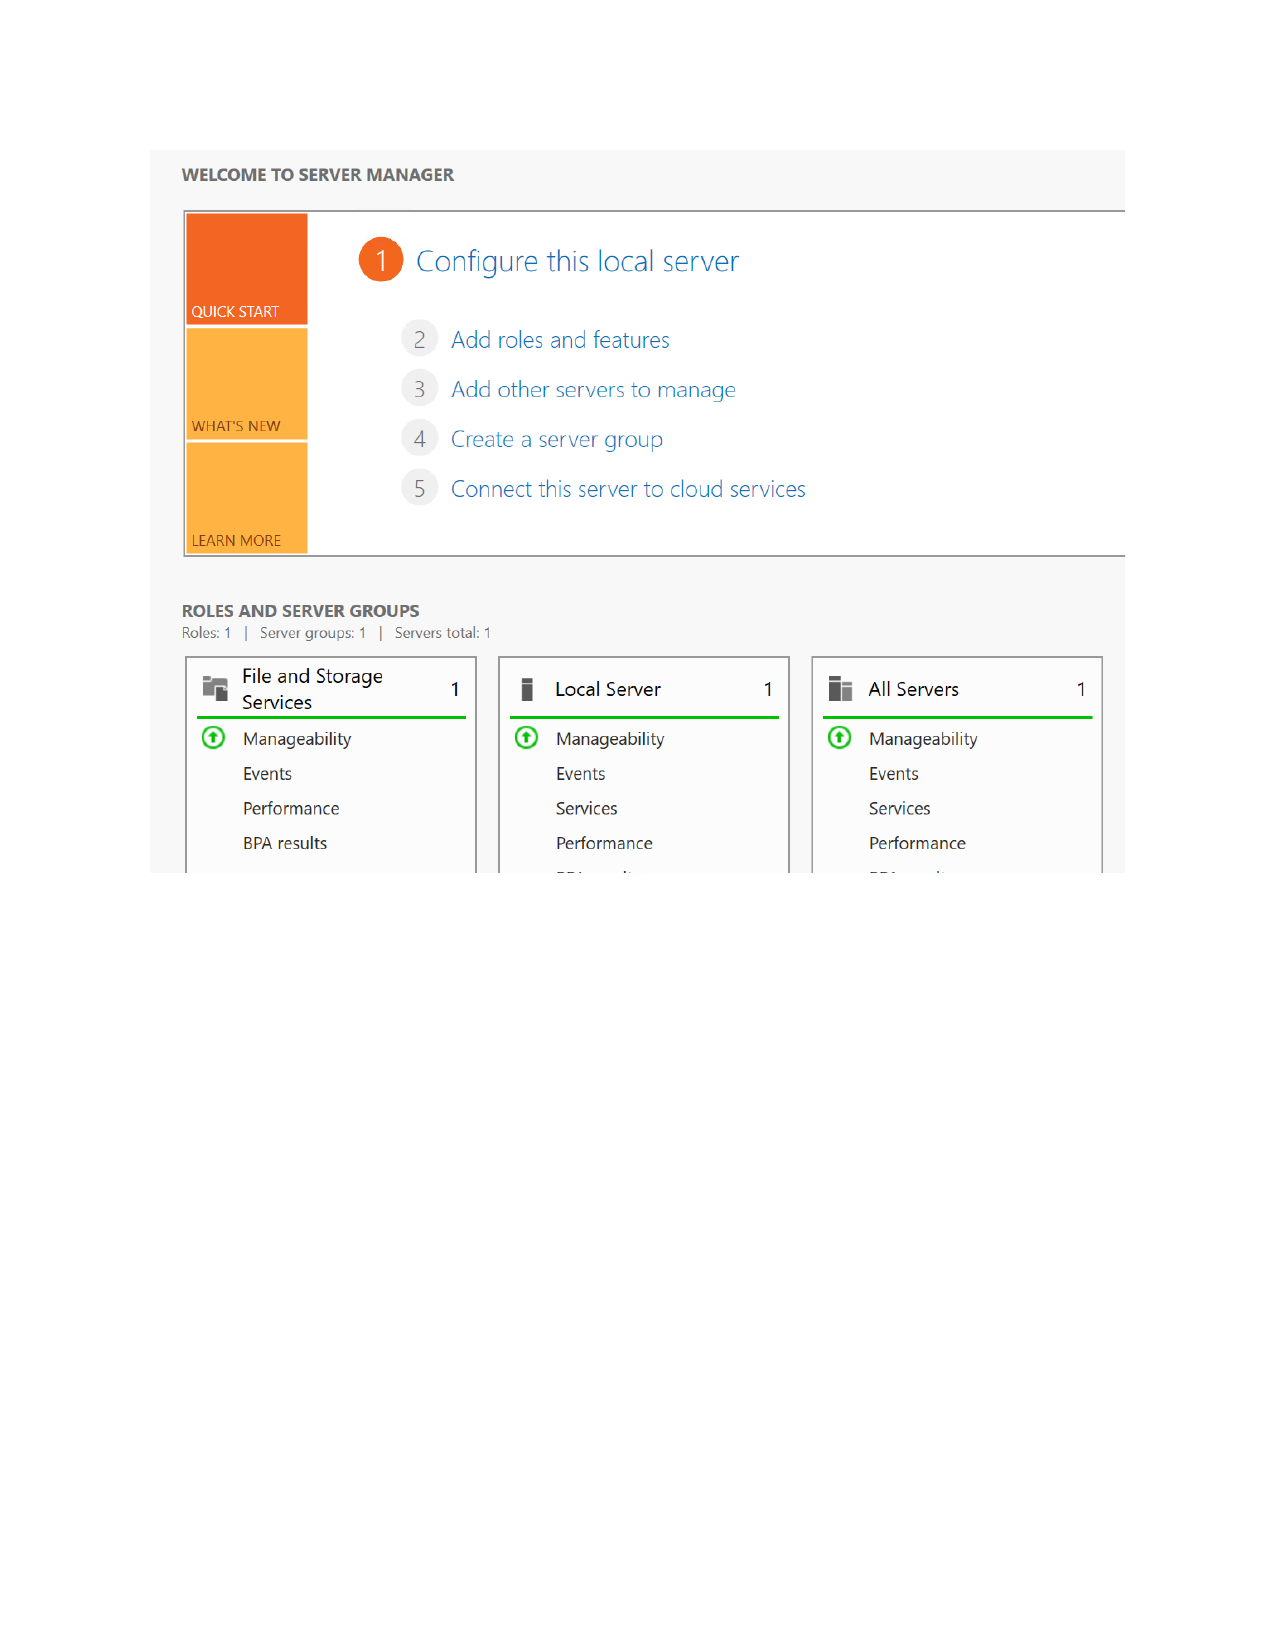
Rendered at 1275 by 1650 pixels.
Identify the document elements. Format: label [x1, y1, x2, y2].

picture [150, 150, 1125, 873]
